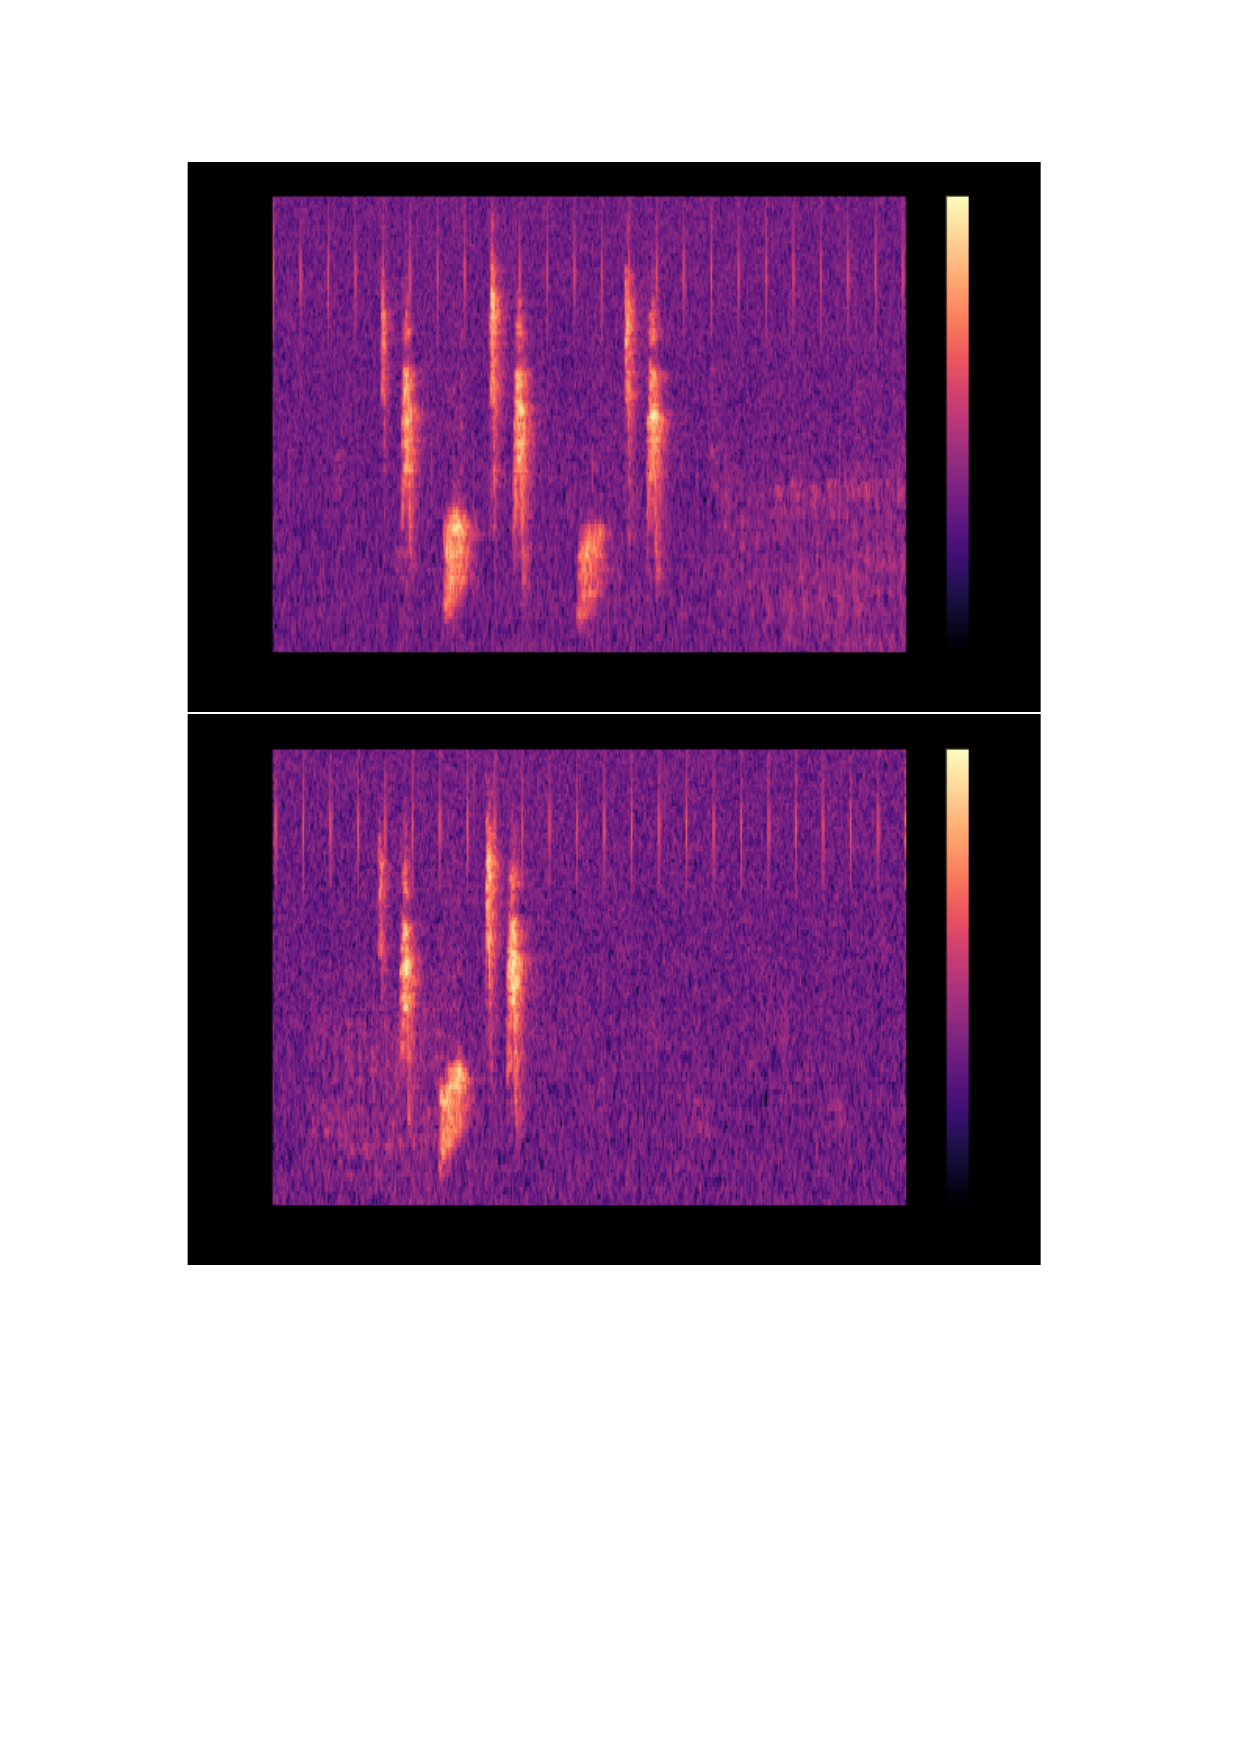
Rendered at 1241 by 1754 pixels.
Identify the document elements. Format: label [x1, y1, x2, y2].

picture [187, 714, 1041, 1265]
picture [187, 162, 1041, 712]
